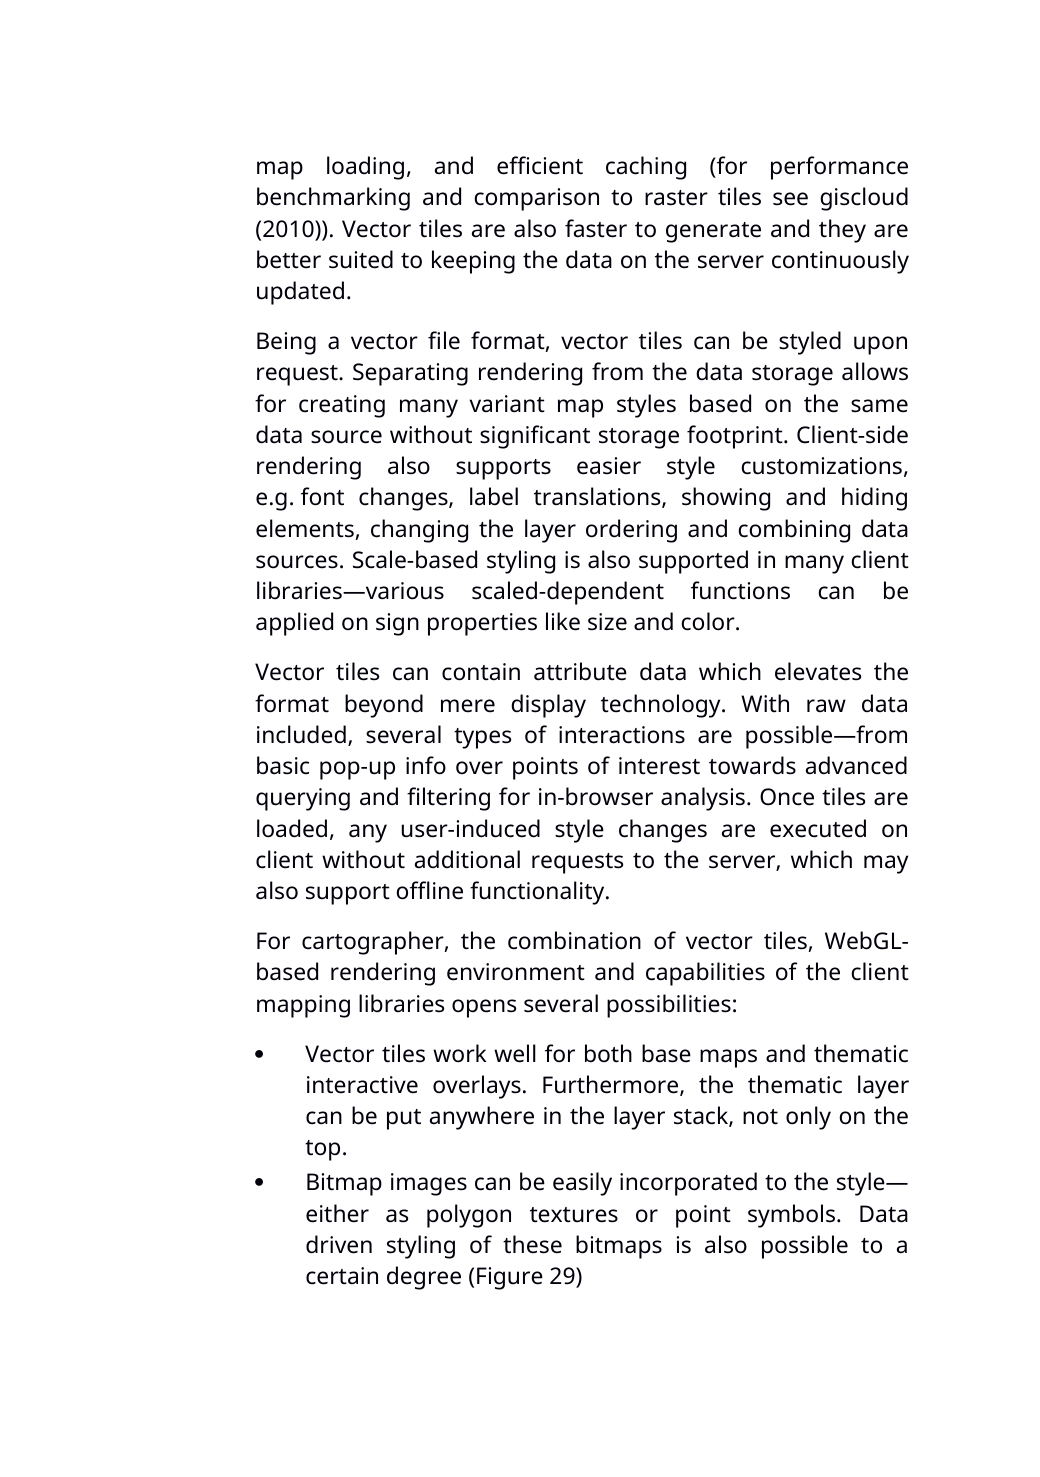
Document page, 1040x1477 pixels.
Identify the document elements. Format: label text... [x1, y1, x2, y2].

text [255, 150, 910, 306]
text For cartographer, the combination of vector tiles, WebGL-based rendering environment and capabilities of the client mapping libraries opens several possibilities: [255, 925, 910, 1019]
text Vector tiles can contain attribute data which elevates the format beyond mere display technology. With raw data included, several types of interactions are possible—from basic pop-up info over points of interest towards advanced querying and filtering for in-browser analysis. Once tiles are loaded, any user-induced style changes are executed on client without additional requests to the server, which may also support offline functionality. [255, 656, 910, 906]
text Being a vector file format, vector tiles can be styled upon request. Separating rendering from the data storage allows for creating many variant map styles based on the same data source without significant storage footprint. Client-side rendering also supports easier style customizations, e.g. font changes, label translations, showing and hiding elements, changing the layer ordering and combining data sources. Scale-based styling is also supported in many client libraries—various scaled-dependent functions can be applied on sign properties like size and color. [255, 325, 910, 637]
list Bitmap images can be easily incorporated to the style—either as polygon textures or point symbols. Data driven styling of these bitmaps is also possible to a certain degree (Figure 29) [255, 1166, 910, 1291]
list Vector tiles work well for both base maps and thematic interactive overlays. Furthermore, the thematic layer can be put anywhere in the layer stack, not only on the top. [255, 1037, 910, 1162]
